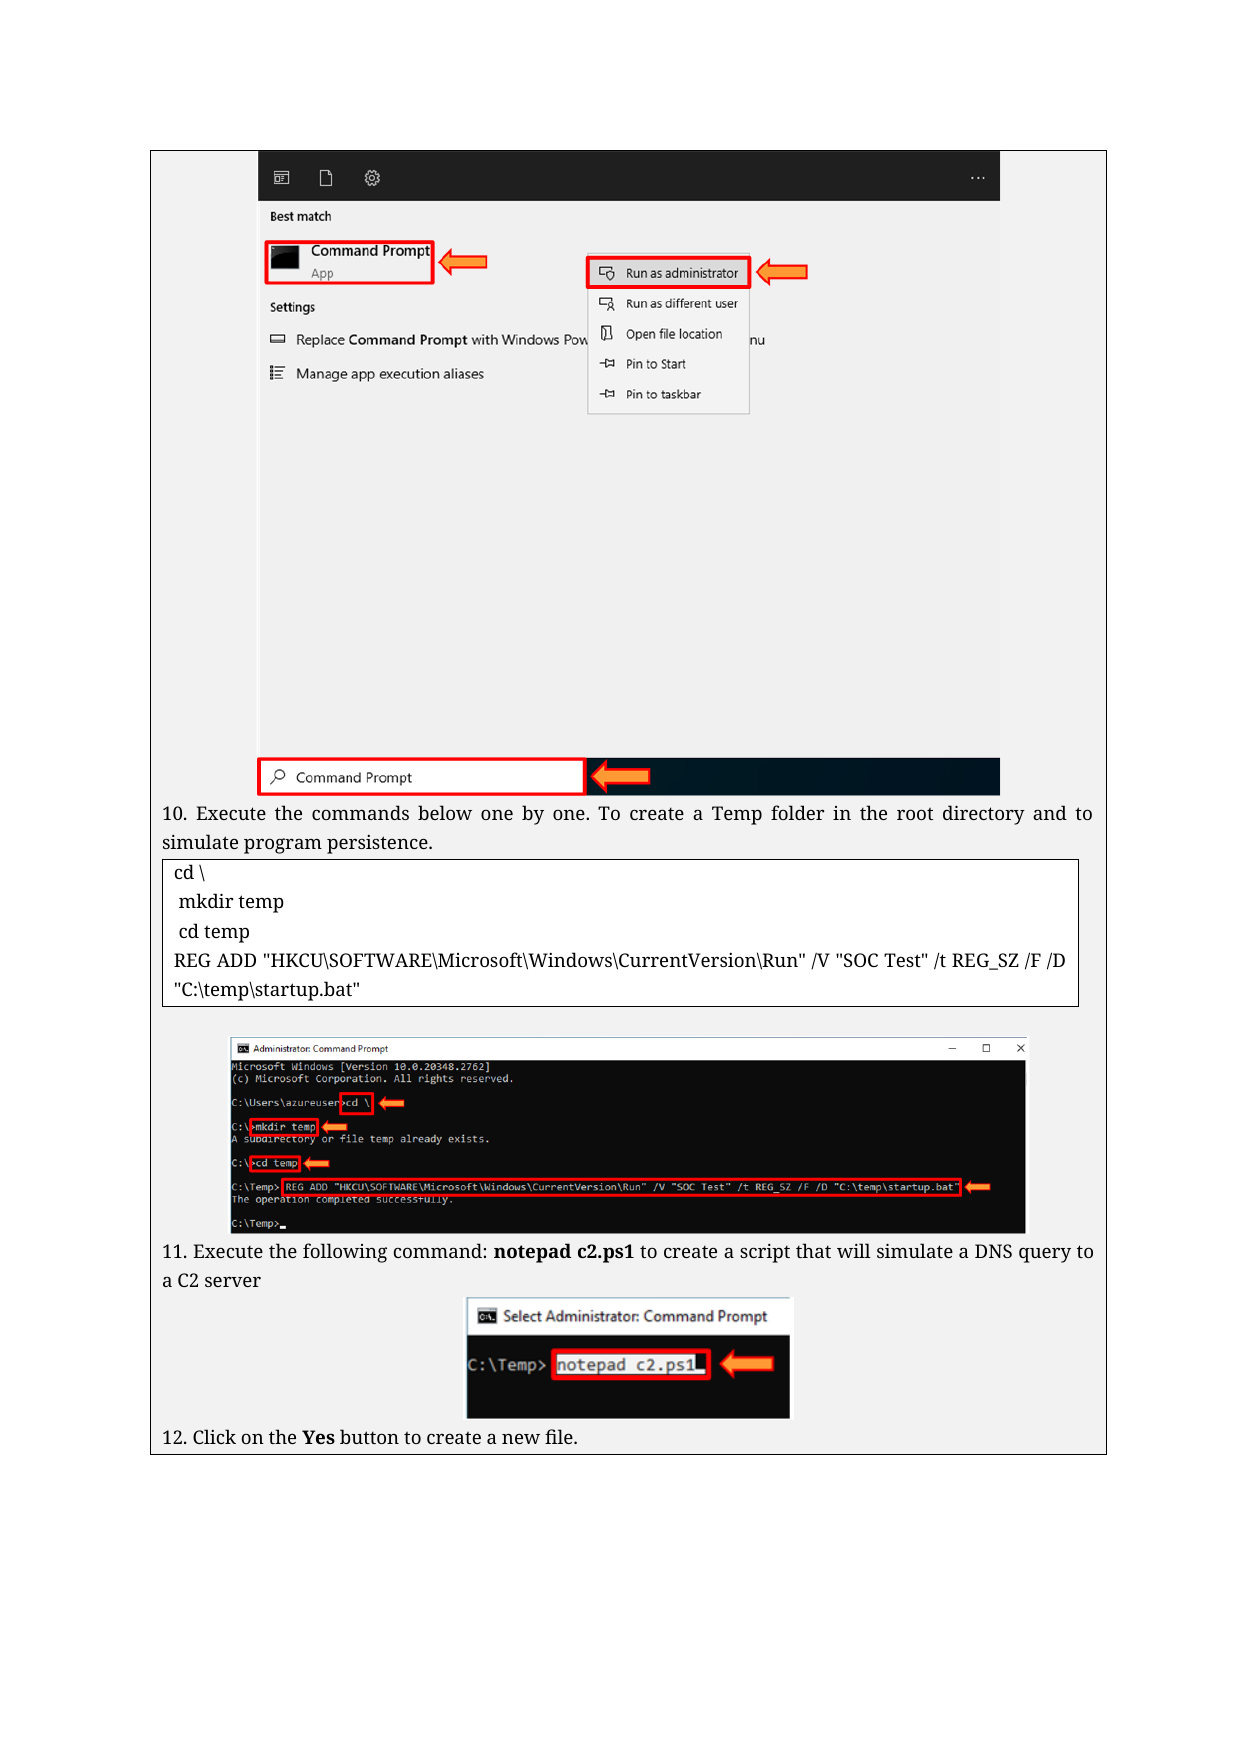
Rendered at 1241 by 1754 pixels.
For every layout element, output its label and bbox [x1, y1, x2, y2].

picture [227, 1036, 1030, 1234]
table_cell [151, 151, 1106, 1454]
picture [462, 1297, 794, 1420]
picture [256, 151, 1001, 796]
